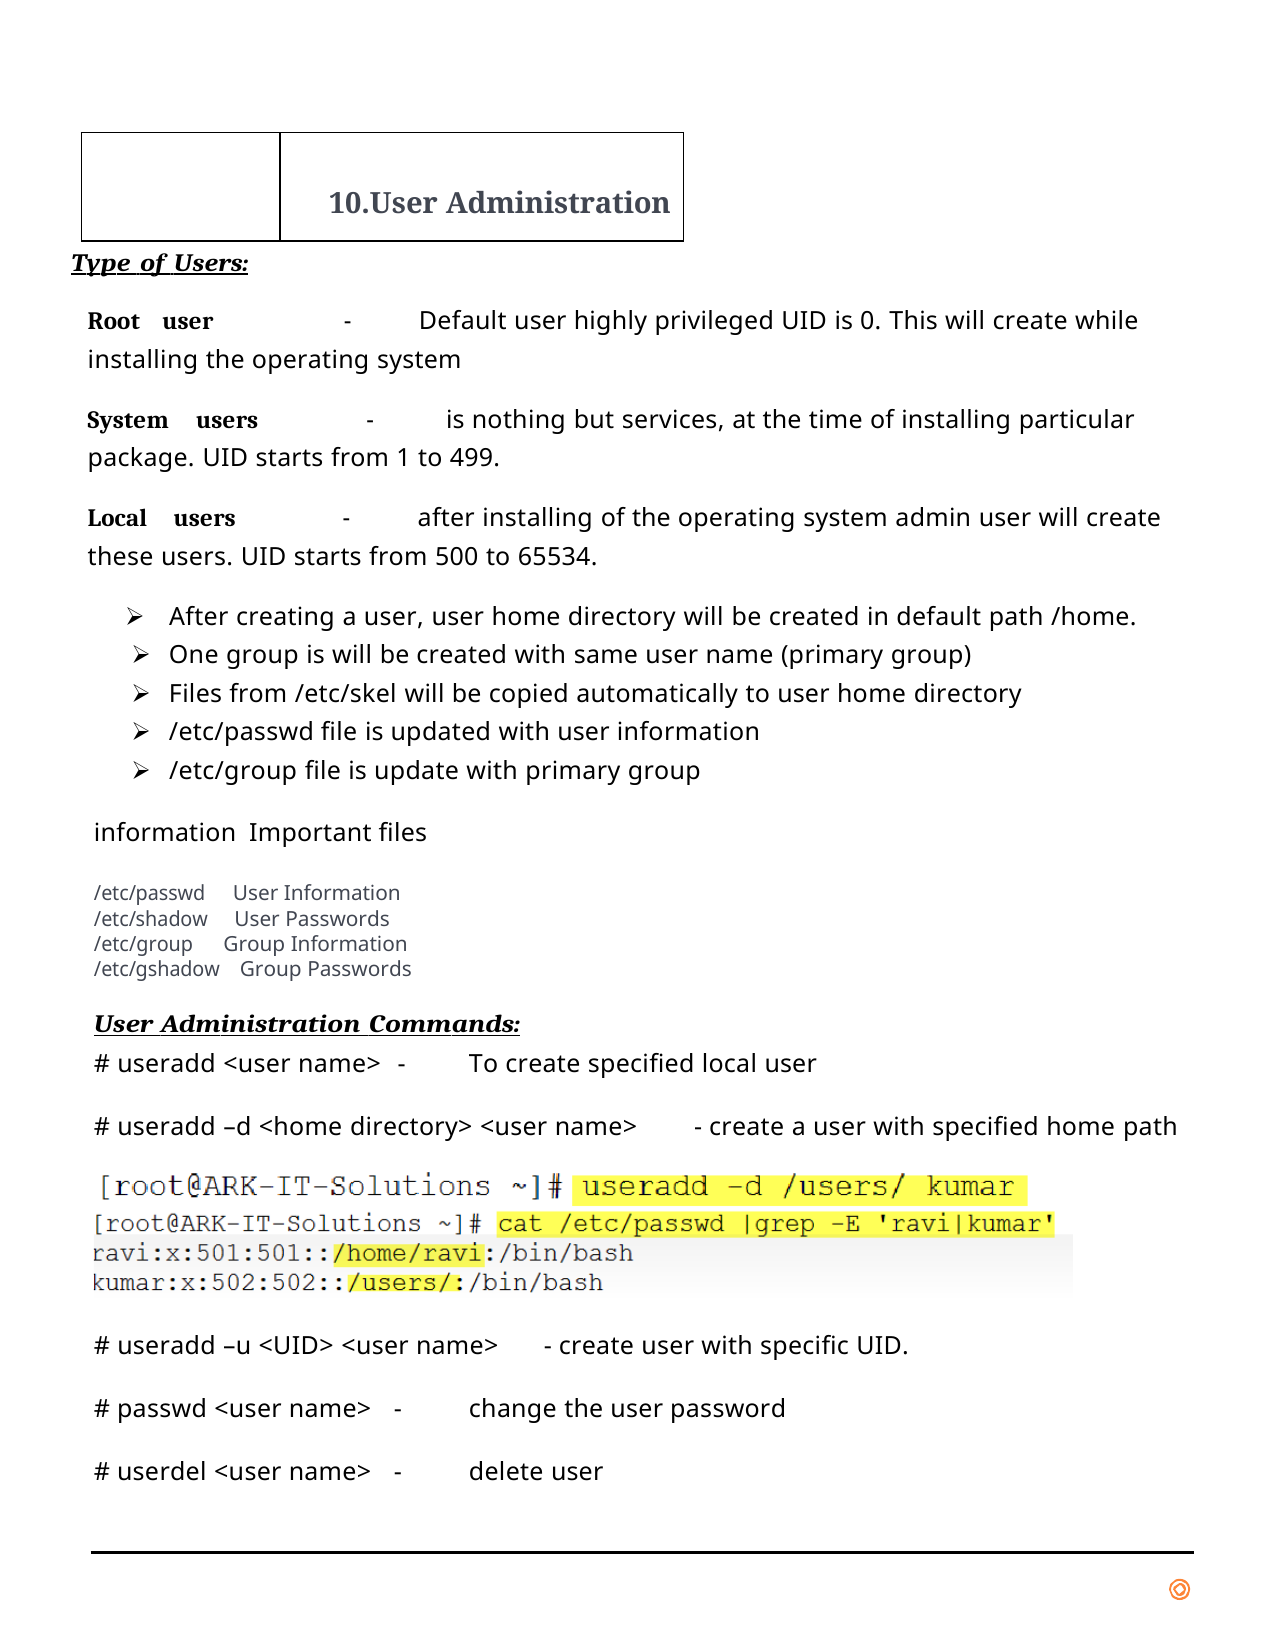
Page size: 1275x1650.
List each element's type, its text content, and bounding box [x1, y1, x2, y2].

list /etc/passwd file is updated with user information [131, 714, 1233, 748]
text /etc/shadow User Passwords [94, 906, 1233, 931]
text # passwd <user name> - change the user password [94, 1391, 1233, 1425]
text /etc/passwd User Information [94, 878, 1233, 906]
list One group is will be created with same user name (primary group) [131, 637, 1233, 671]
table_header 10.User Administration [281, 133, 683, 240]
table_header [82, 133, 279, 240]
text Local users - after installing of the operating system admin user will create these users. UID starts from 500 to 65534. [87, 500, 1165, 573]
text System users - is nothing but services, at the time of installing particular package. UID starts from 1 to 499. [87, 401, 1142, 474]
picture [93, 1171, 1073, 1300]
text # useradd –u <UID> <user name> - create user with specific UID. [94, 1328, 1233, 1362]
list /etc/group file is update with primary group information Important files [94, 752, 845, 849]
text /etc/gshadow Group Passwords [94, 956, 1233, 981]
text # userdel <user name> - delete user [94, 1453, 1233, 1487]
subtitle User Administration Commands: [94, 1010, 1233, 1039]
text Root user - Default user highly privileged UID is 0. This will create while installing the operating system [87, 303, 1165, 375]
list Files from /etc/skel will be copied automatically to user home directory [131, 676, 1233, 710]
subtitle Type of Users: [71, 249, 1233, 277]
text # useradd <user name> - To create specified local user [94, 1045, 1233, 1079]
text /etc/group Group Information [94, 931, 1233, 956]
list After creating a user, user home directory will be created in default path /home. [87, 598, 1233, 632]
text # useradd –d <home directory> <user name> - create a user with specified home path [94, 1108, 1233, 1142]
